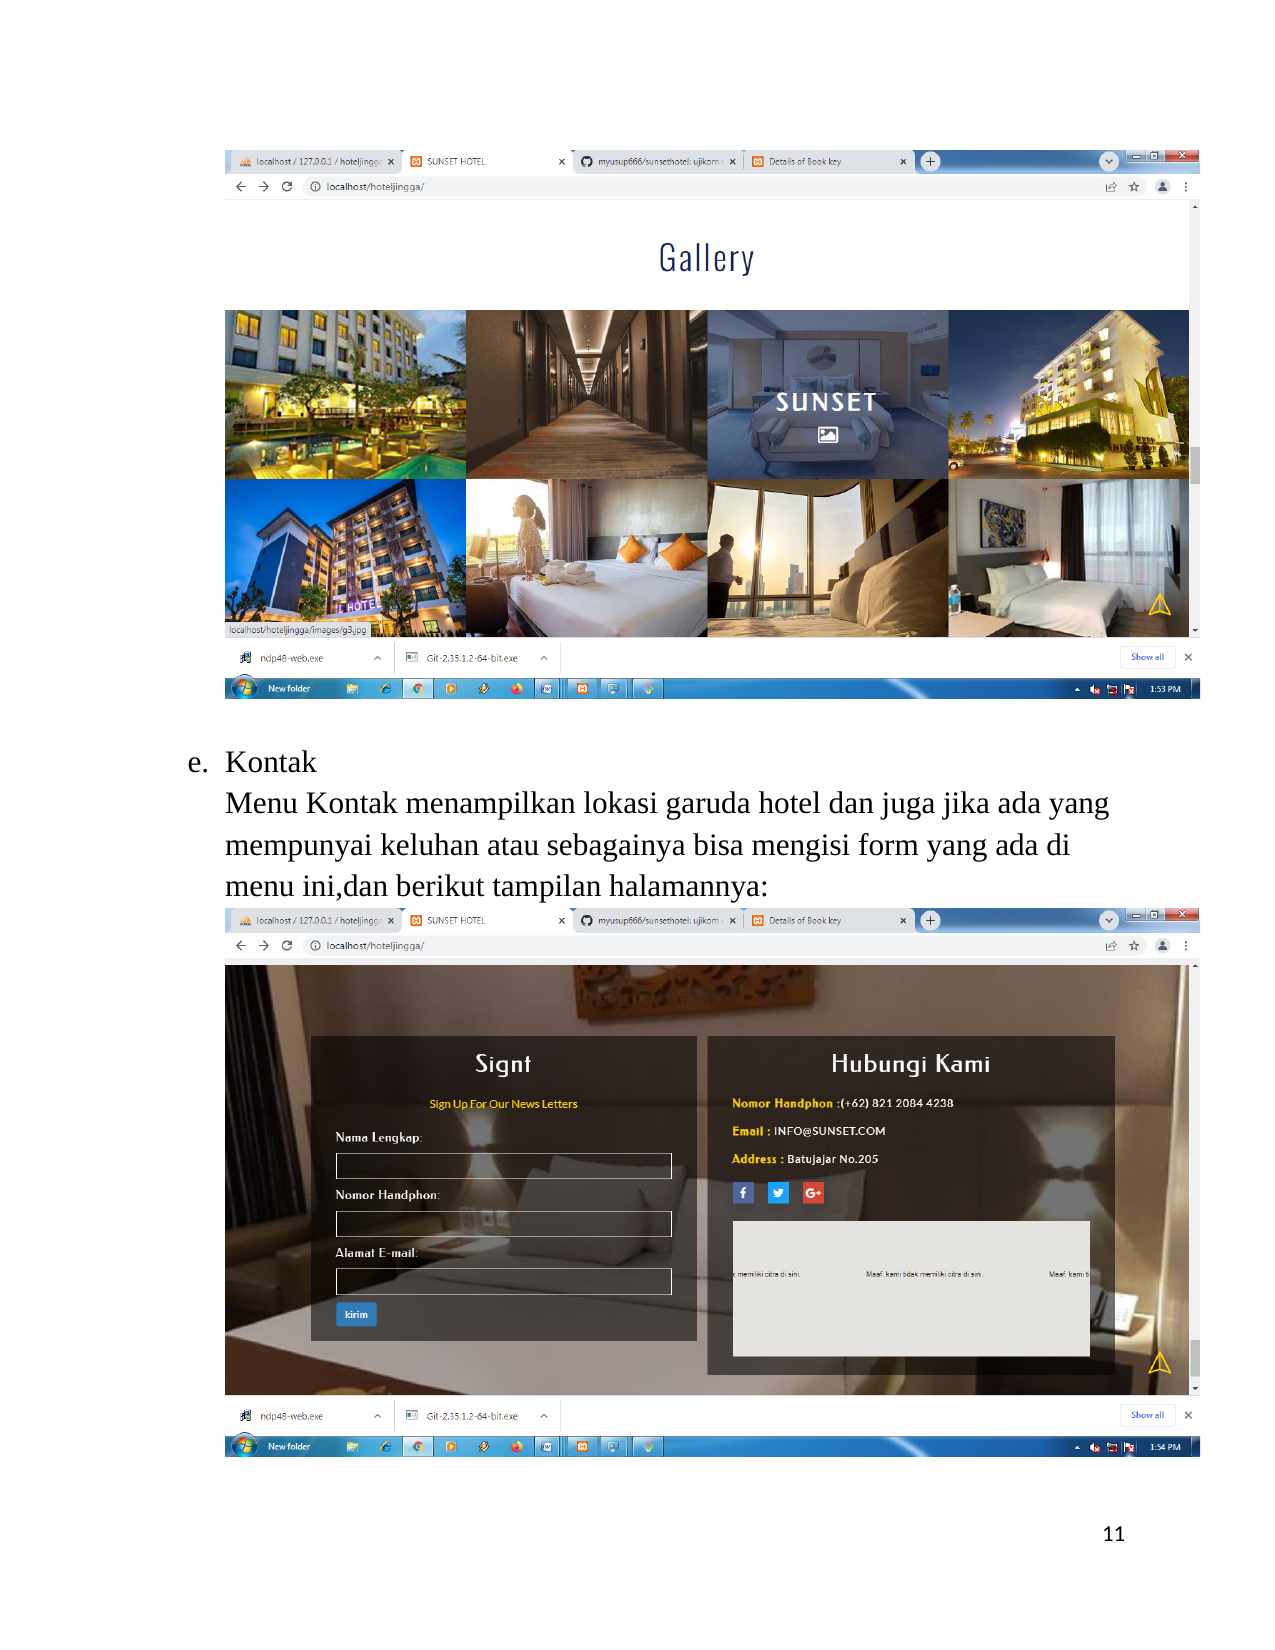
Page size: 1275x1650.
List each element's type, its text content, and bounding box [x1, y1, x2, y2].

list Kontak [187, 743, 1125, 779]
picture [225, 150, 1200, 699]
picture [225, 908, 1200, 1457]
list Menu Kontak menampilkan lokasi garuda hotel dan juga jika ada yang mempunyai keluhan atau sebagainya bisa mengisi form yang ada di menu ini,dan berikut tampilan halamannya: [225, 785, 1125, 903]
